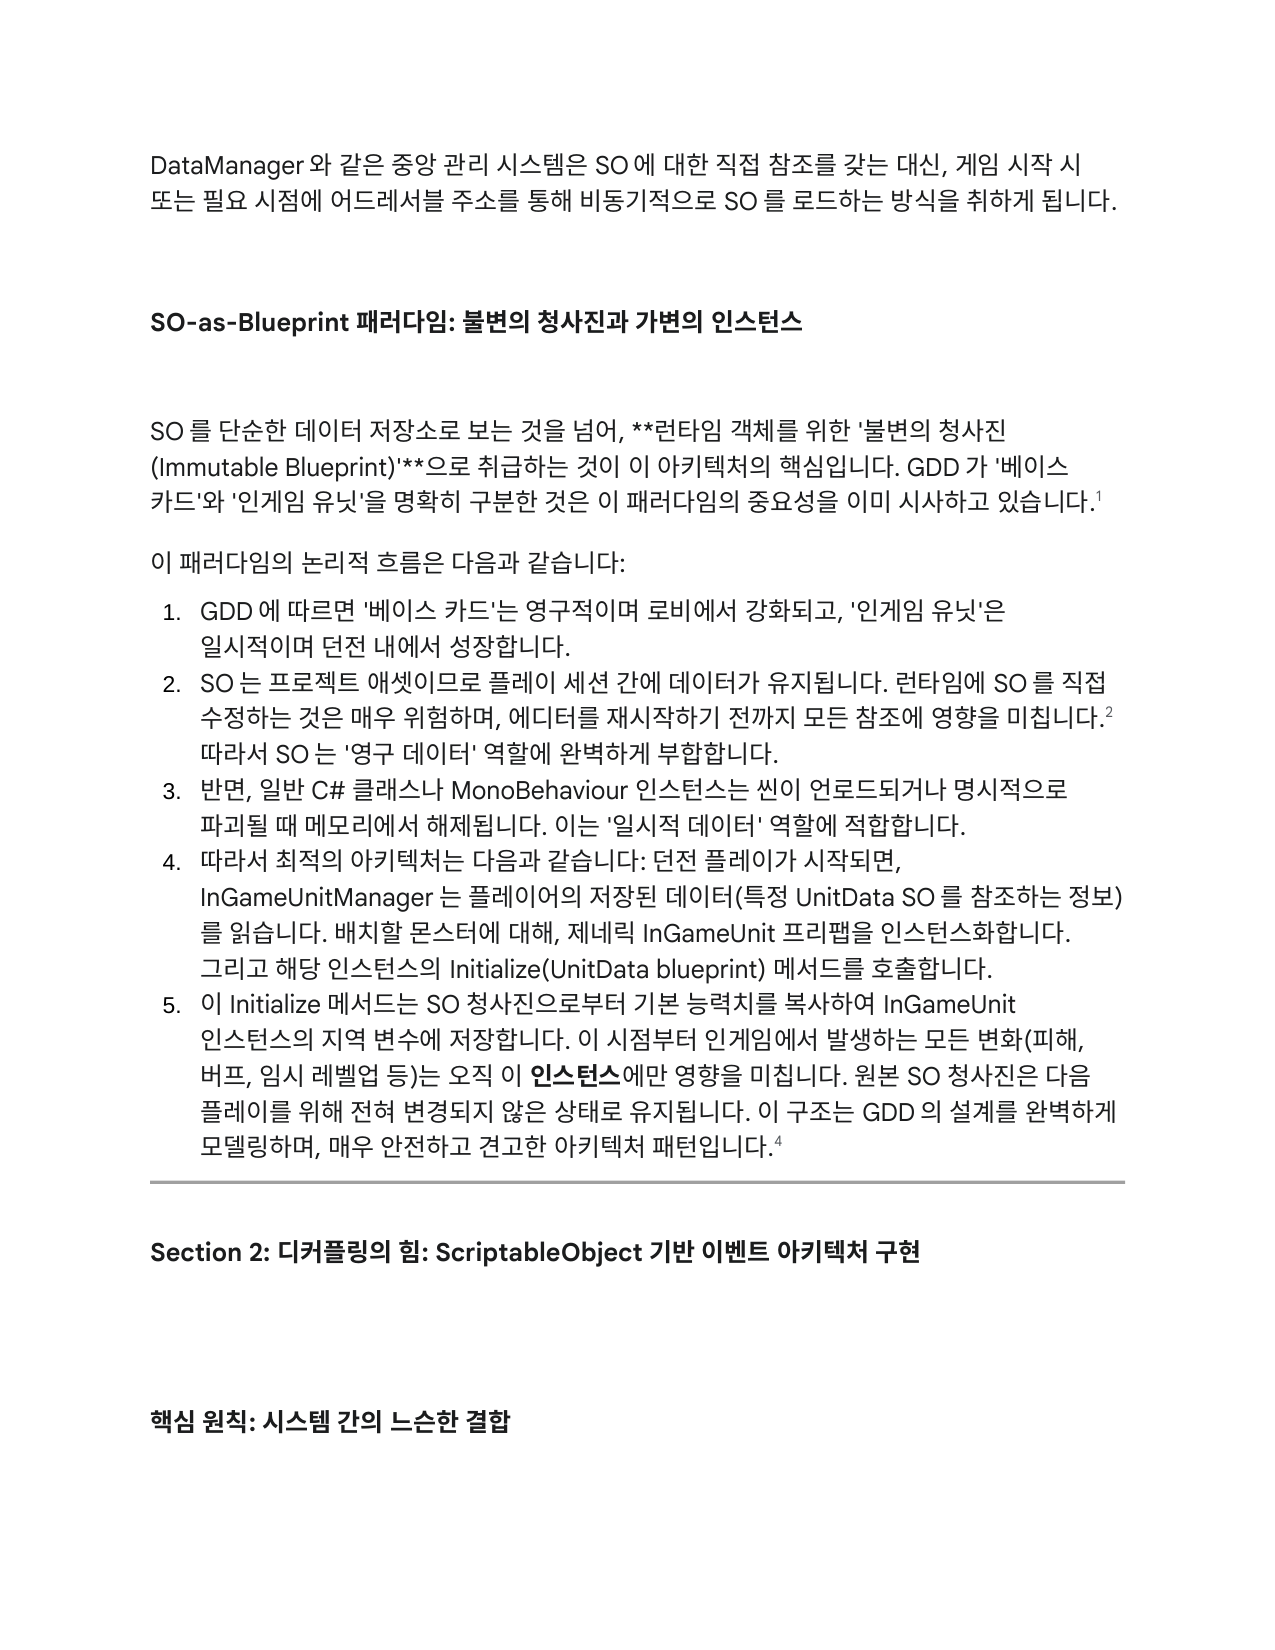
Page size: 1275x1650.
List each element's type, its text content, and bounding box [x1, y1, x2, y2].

text DataManager와 같은 중앙 관리 시스템은 SO에 대한 직접 참조를 갖는 대신, 게임 시작 시 또는 필요 시점에 어드레서블 주소를 통해 비동기적으로 SO를 로드하는 방식을 취하게 됩니다. [150, 150, 1125, 217]
list 따라서 최적의 아키텍처는 다음과 같습니다: 던전 플레이가 시작되면, InGameUnitManager는 플레이어의 저장된 데이터(특정 UnitData SO를 참조하는 정보)를 읽습니다. 배치할 몬스터에 대해, 제네릭 InGameUnit 프리팹을 인스턴스화합니다. 그리고 해당 인스턴스의 Initialize(UnitData blueprint) 메서드를 호출합니다. [162, 847, 1125, 985]
text SO를 단순한 데이터 저장소로 보는 것을 넘어, **런타임 객체를 위한 '불변의 청사진(Immutable Blueprint)'**으로 취급하는 것이 이 아키텍처의 핵심입니다. GDD가 '베이스 카드'와 '인게임 유닛'을 명확히 구분한 것은 이 패러다임의 중요성을 이미 시사하고 있습니다.1 [150, 416, 1125, 519]
subtitle SO-as-Blueprint 패러다임: 불변의 청사진과 가변의 인스턴스 [150, 307, 1125, 338]
subtitle Section 2: 디커플링의 힘: ScriptableObject 기반 이벤트 아키텍처 구현 [150, 1238, 1125, 1269]
list 이 Initialize 메서드는 SO 청사진으로부터 기본 능력치를 복사하여 InGameUnit 인스턴스의 지역 변수에 저장합니다. 이 시점부터 인게임에서 발생하는 모든 변화(피해, 버프, 임시 레벨업 등)는 오직 이 인스턴스에만 영향을 미칩니다. 원본 SO 청사진은 다음 플레이를 위해 전혀 변경되지 않은 상태로 유지됩니다. 이 구조는 GDD의 설계를 완벽하게 모델링하며, 매우 안전하고 견고한 아키텍처 패턴입니다.4 [162, 989, 1125, 1164]
list SO는 프로젝트 애셋이므로 플레이 세션 간에 데이터가 유지됩니다. 런타임에 SO를 직접 수정하는 것은 매우 위험하며, 에디터를 재시작하기 전까지 모든 참조에 영향을 미칩니다.2 따라서 SO는 '영구 데이터' 역할에 완벽하게 부합합니다. [162, 668, 1125, 771]
subtitle 핵심 원칙: 시스템 간의 느슨한 결합 [150, 1407, 1125, 1439]
list 반면, 일반 C# 클래스나 MonoBehaviour 인스턴스는 씬이 언로드되거나 명시적으로 파괴될 때 메모리에서 해제됩니다. 이는 '일시적 데이터' 역할에 적합합니다. [162, 775, 1125, 842]
list GDD에 따르면 '베이스 카드'는 영구적이며 로비에서 강화되고, '인게임 유닛'은 일시적이며 던전 내에서 성장합니다. [162, 597, 1125, 664]
text 이 패러다임의 논리적 흐름은 다음과 같습니다: [150, 548, 1125, 580]
